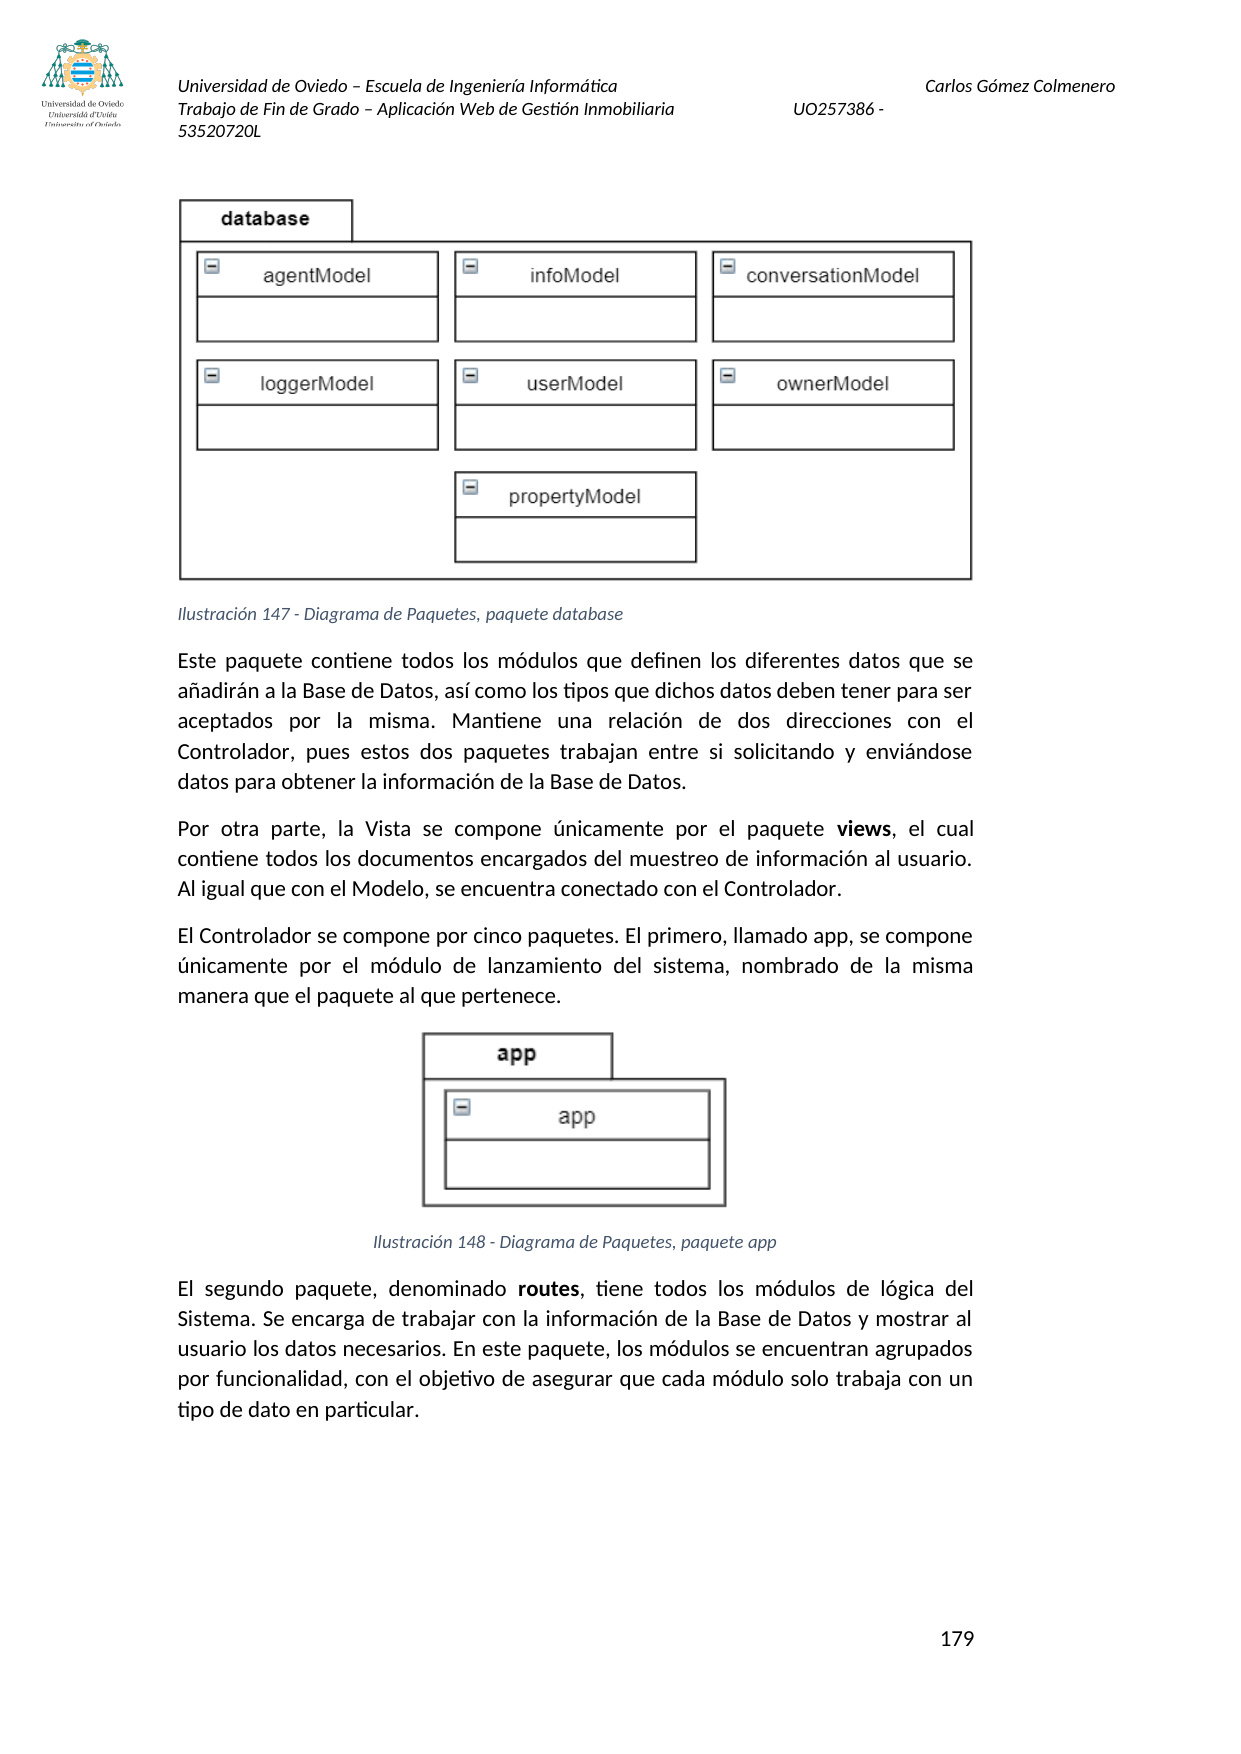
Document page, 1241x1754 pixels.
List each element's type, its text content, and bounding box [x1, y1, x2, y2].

text Este paquete contiene todos los módulos que definen los diferentes datos que se añadirán a la Base de Datos, así como los tipos que dichos datos deben tener para ser aceptados por la misma. Mantiene una relación de dos direcciones con el Controlador, pues estos dos paquetes trabajan entre si solicitando y enviándose datos para obtener la información de la Base de Datos. [177, 646, 974, 795]
text El segundo paquete, denominado routes, tiene todos los módulos de lógica del Sistema. Se encarga de trabajar con la información de la Base de Datos y mostrar al usuario los datos necesarios. En este paquete, los módulos se encuentran agrupados por funcionalidad, con el objetivo de asegurar que cada módulo solo trabaja con un tipo de dato en particular. [177, 1274, 974, 1423]
picture [419, 1028, 733, 1212]
picture [177, 198, 975, 584]
text Por otra parte, la Vista se compone únicamente por el paquete views, el cual contiene todos los documentos encargados del muestreo de información al usuario. Al igual que con el Modelo, se encuentra conectado con el Controlador. [177, 814, 974, 902]
text El Controlador se compone por cinco paquetes. El primero, llamado app, se compone únicamente por el módulo de lanzamiento del sistema, nombrado de la misma manera que el paquete al que pertenece. [177, 921, 974, 1009]
picture [36, 38, 124, 126]
